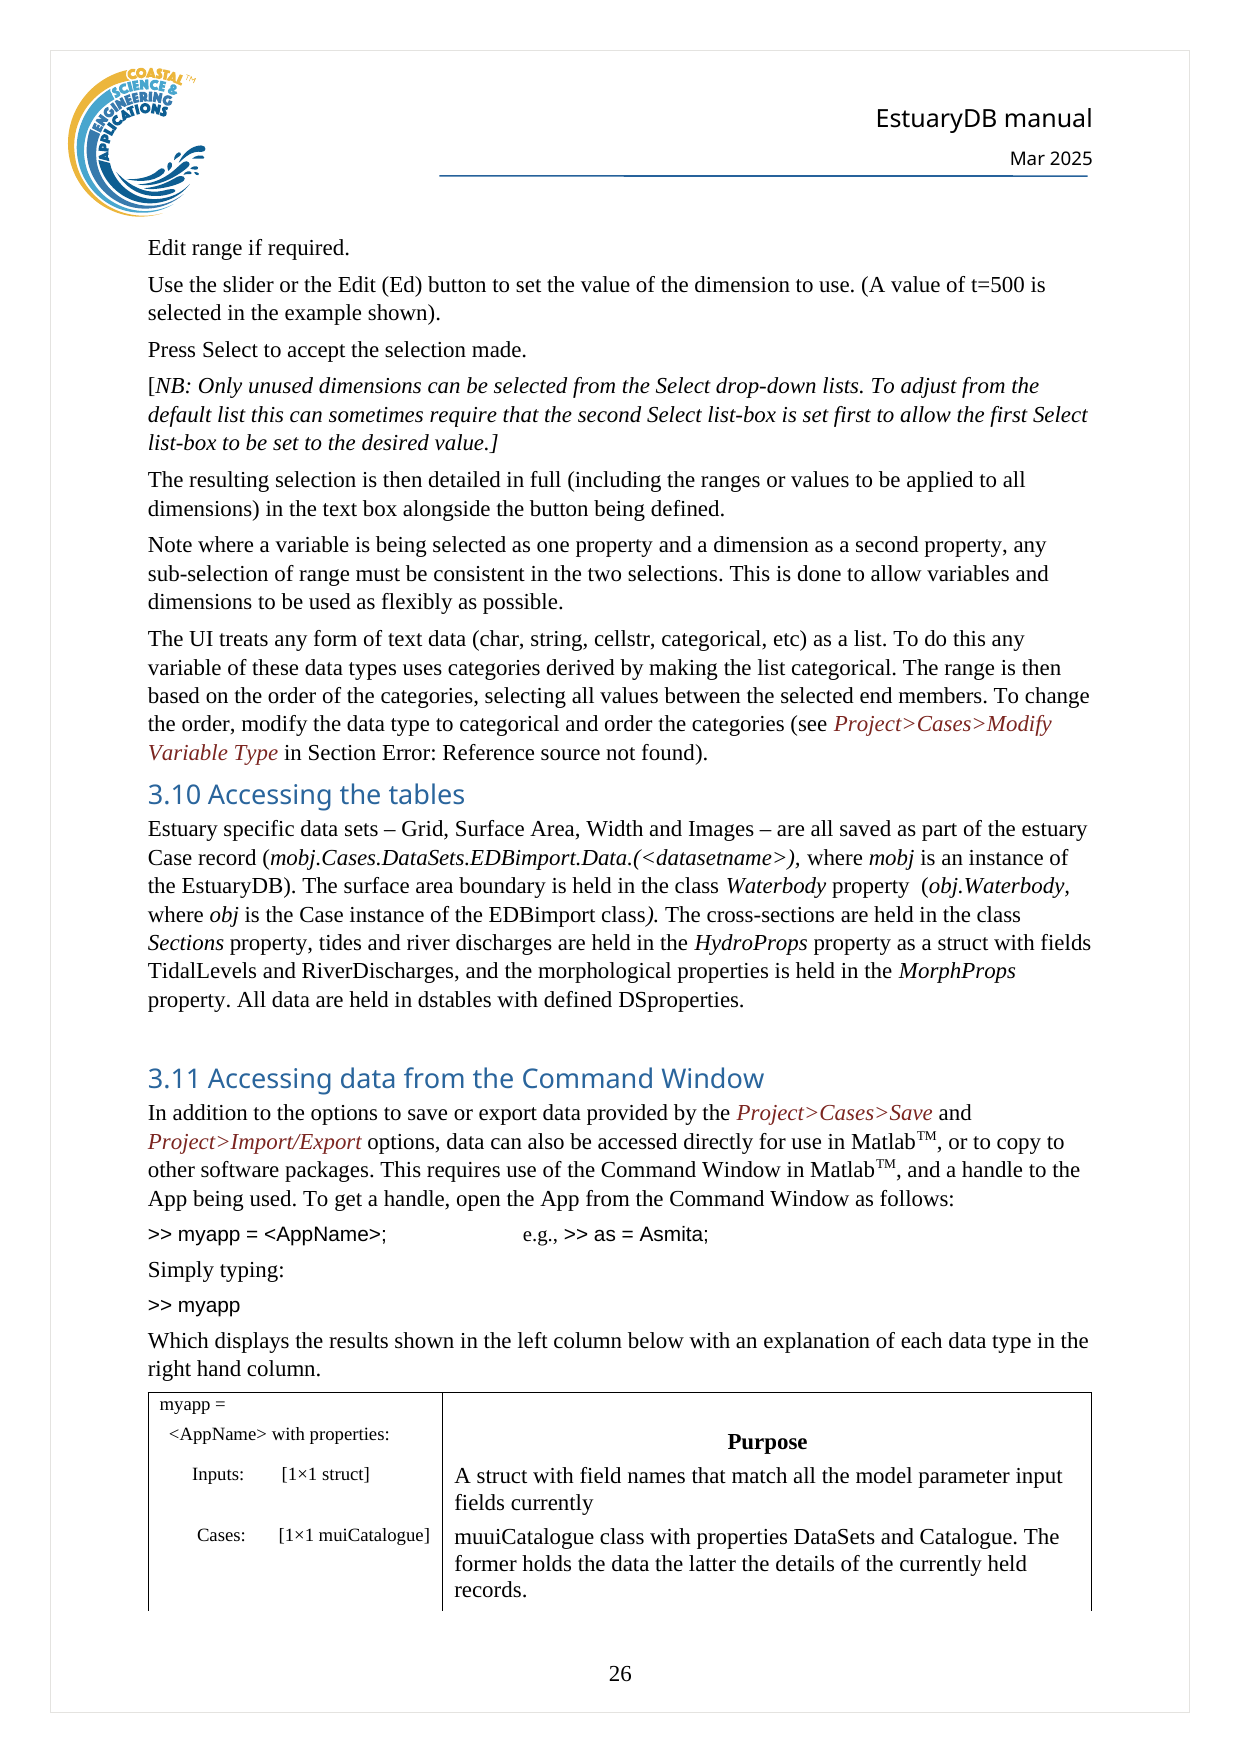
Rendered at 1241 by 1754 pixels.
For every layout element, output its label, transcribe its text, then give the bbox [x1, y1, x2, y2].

text Note where a variable is being selected as one property and a dimension as a second property, any sub-selection of range must be consistent in the two selections. This is done to allow variables and dimensions to be used as flexibly as possible. [148, 531, 1093, 615]
table_cell Cases: [1×1 muiCatalogue] [149, 1524, 442, 1611]
table_cell muuiCatalogue class with properties DataSets and Catalogue. The former holds the data the latter the details of the currently held records. [443, 1524, 1091, 1611]
text The resulting selection is then detailed in full (including the ranges or values to be applied to all dimensions) in the text box alongside the button being defined. [148, 466, 1093, 521]
table_cell A struct with field names that match all the model parameter input fields currently [443, 1463, 1091, 1523]
text >> myapp = <AppName>; e.g., >> as = Asmita; [148, 1221, 1093, 1246]
table_header Purpose [443, 1393, 1091, 1462]
subtitle Accessing data from the Command Window [148, 1059, 1093, 1096]
text Which displays the results shown in the left column below with an explanation of each data type in the right hand column. [148, 1327, 1093, 1382]
text Estuary specific data sets – Grid, Surface Area, Width and Images – are all saved as part of the estuary Case record (mobj.Cases.DataSets.EDBimport.Data.(<datasetname>), where mobj is an instance of the EstuaryDB). The surface area boundary is held in the class Waterbody property (obj.Waterbody, where obj is the Case instance of the EDBimport class). The cross-sections are held in the class Sections property, tides and river discharges are held in the HydroProps property as a struct with fields TidalLevels and RiverDischarges, and the morphological properties is held in the MorphProps property. All data are held in dstables with defined DSproperties. [148, 815, 1093, 1012]
text Press Select to accept the selection made. [148, 336, 1093, 362]
text In addition to the options to save or export data provided by the Project>Cases>Save and Project>Import/Export options, data can also be accessed directly for use in MatlabTM, or to copy to other software packages. This requires use of the Command Window in MatlabTM, and a handle to the App being used. To get a handle, open the App from the Command Window as follows: [148, 1099, 1093, 1211]
table_cell Inputs: [1×1 struct] [149, 1463, 442, 1523]
table_header myapp = <AppName> with properties: [149, 1393, 442, 1462]
subtitle Accessing the tables [148, 776, 1093, 812]
text >> myapp [148, 1293, 1093, 1317]
text Use the slider or the Edit (Ed) button to set the value of the dimension to use. (A value of t=500 is selected in the example shown). [148, 271, 1093, 325]
text Simply typing: [148, 1256, 1093, 1282]
text Edit range if required. [148, 234, 1093, 260]
text [NB: Only unused dimensions can be selected from the Select drop-down lists. To adjust from the default list this can sometimes require that the second Select list-box is set first to allow the first Select list-box to be set to the desired value.] [148, 373, 1093, 456]
